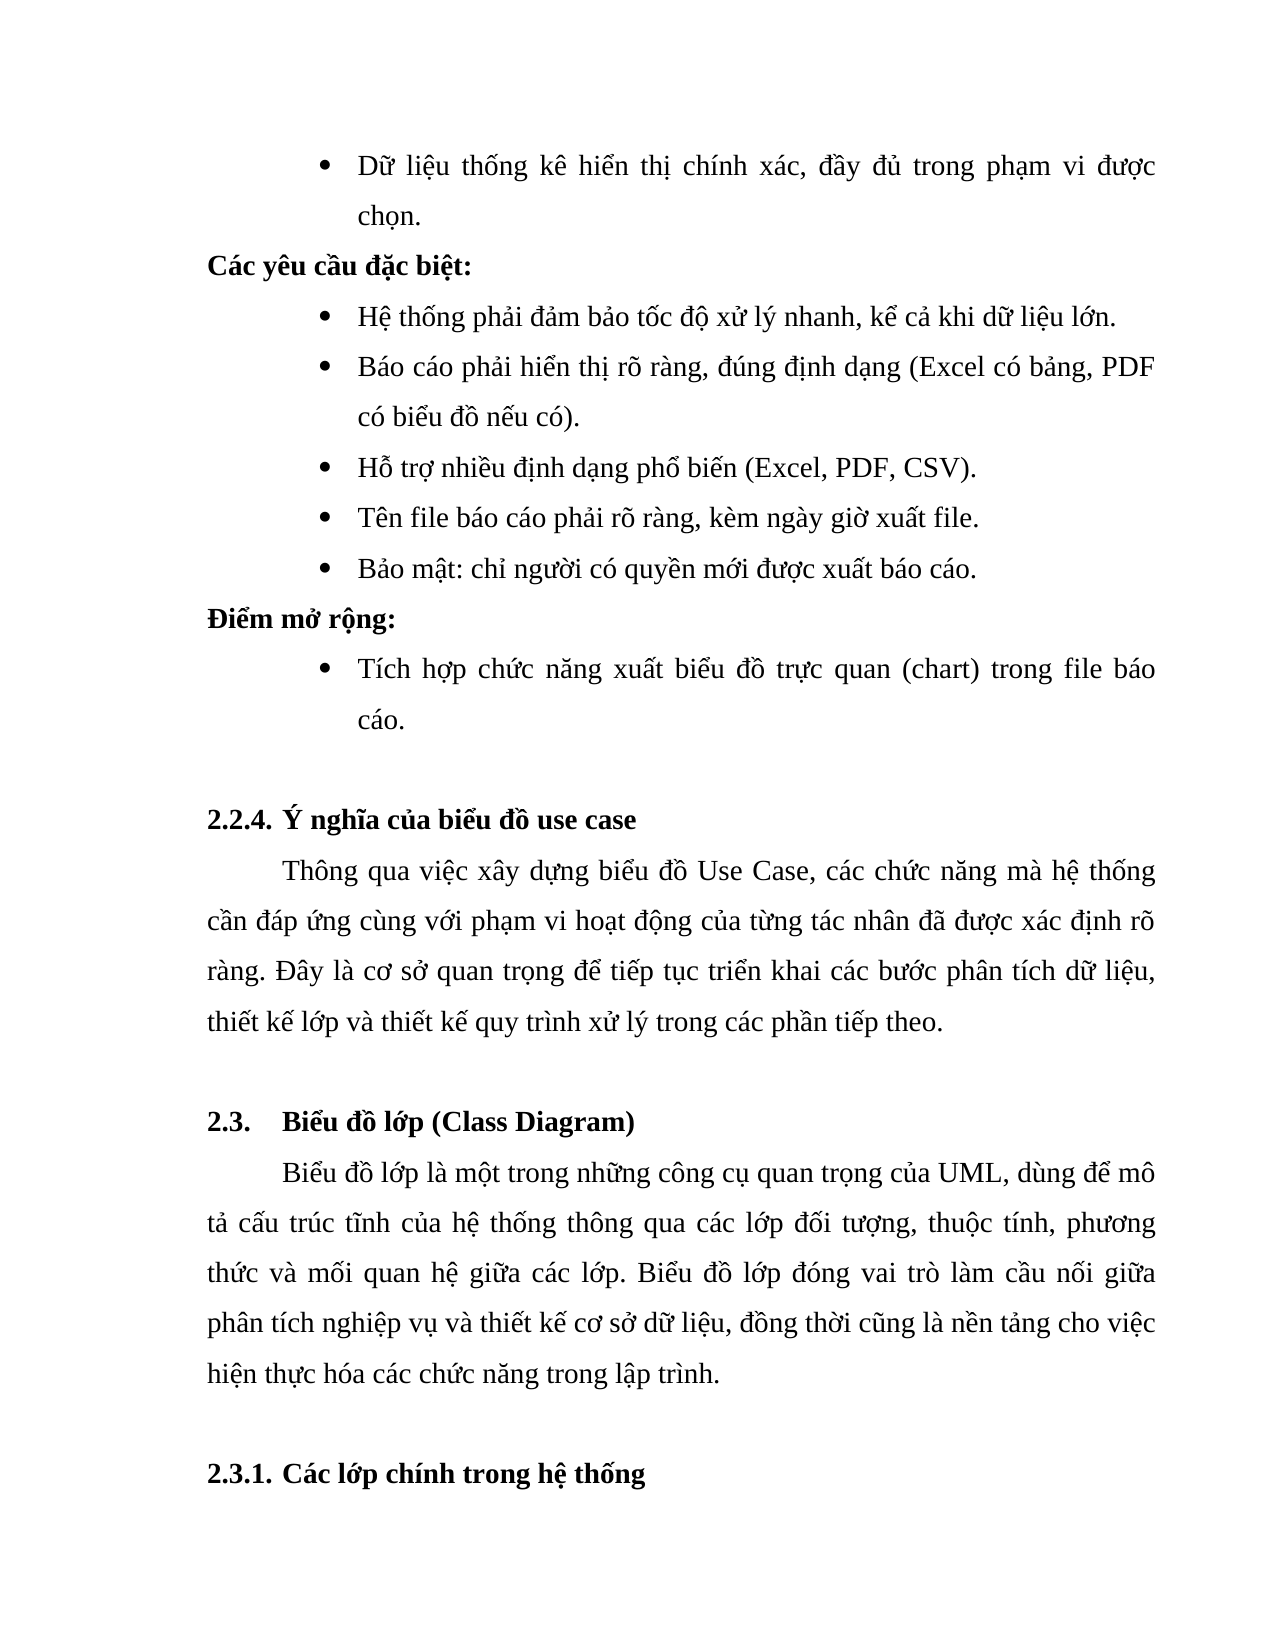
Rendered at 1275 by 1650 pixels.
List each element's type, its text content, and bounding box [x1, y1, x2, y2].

list Báo cáo phải hiển thị rõ ràng, đúng định dạng (Excel có bảng, PDF có biểu đồ nếu có). [320, 349, 1157, 433]
text 2.3.1. Các lớp chính trong hệ thống [207, 1457, 1157, 1490]
list Tích hợp chức năng xuất biểu đồ trực quan (chart) trong file báo cáo. [320, 651, 1157, 735]
text 2.2.4. Ý nghĩa của biểu đồ use case [207, 802, 1157, 836]
list Hệ thống phải đảm bảo tốc độ xử lý nhanh, kể cả khi dữ liệu lớn. [320, 299, 1157, 332]
list Tên file báo cáo phải rõ ràng, kèm ngày giờ xuất file. [320, 500, 1157, 534]
text Biểu đồ lớp là một trong những công cụ quan trọng của UML, dùng để mô tả cấu trúc tĩnh của hệ thống thông qua các lớp đối tượng, thuộc tính, phương thức và mối quan hệ giữa các lớp. Biểu đồ lớp đóng vai trò làm cầu nối giữa phân tích nghiệp vụ và thiết kế cơ sở dữ liệu, đồng thời cũng là nền tảng cho việc hiện thực hóa các chức năng trong lập trình. [207, 1155, 1157, 1389]
text Điểm mở rộng: [207, 601, 1157, 635]
list Bảo mật: chỉ người có quyền mới được xuất báo cáo. [320, 551, 1157, 584]
text Thông qua việc xây dựng biểu đồ Use Case, các chức năng mà hệ thống cần đáp ứng cùng với phạm vi hoạt động của từng tác nhân đã được xác định rõ ràng. Đây là cơ sở quan trọng để tiếp tục triển khai các bước phân tích dữ liệu, thiết kế lớp và thiết kế quy trình xử lý trong các phần tiếp theo. [207, 853, 1157, 1037]
list Dữ liệu thống kê hiển thị chính xác, đầy đủ trong phạm vi được chọn. [320, 148, 1157, 232]
list Hỗ trợ nhiều định dạng phổ biến (Excel, PDF, CSV). [320, 450, 1157, 483]
text 2.3. Biểu đồ lớp (Class Diagram) [207, 1104, 1157, 1138]
text Các yêu cầu đặc biệt: [207, 248, 1157, 282]
